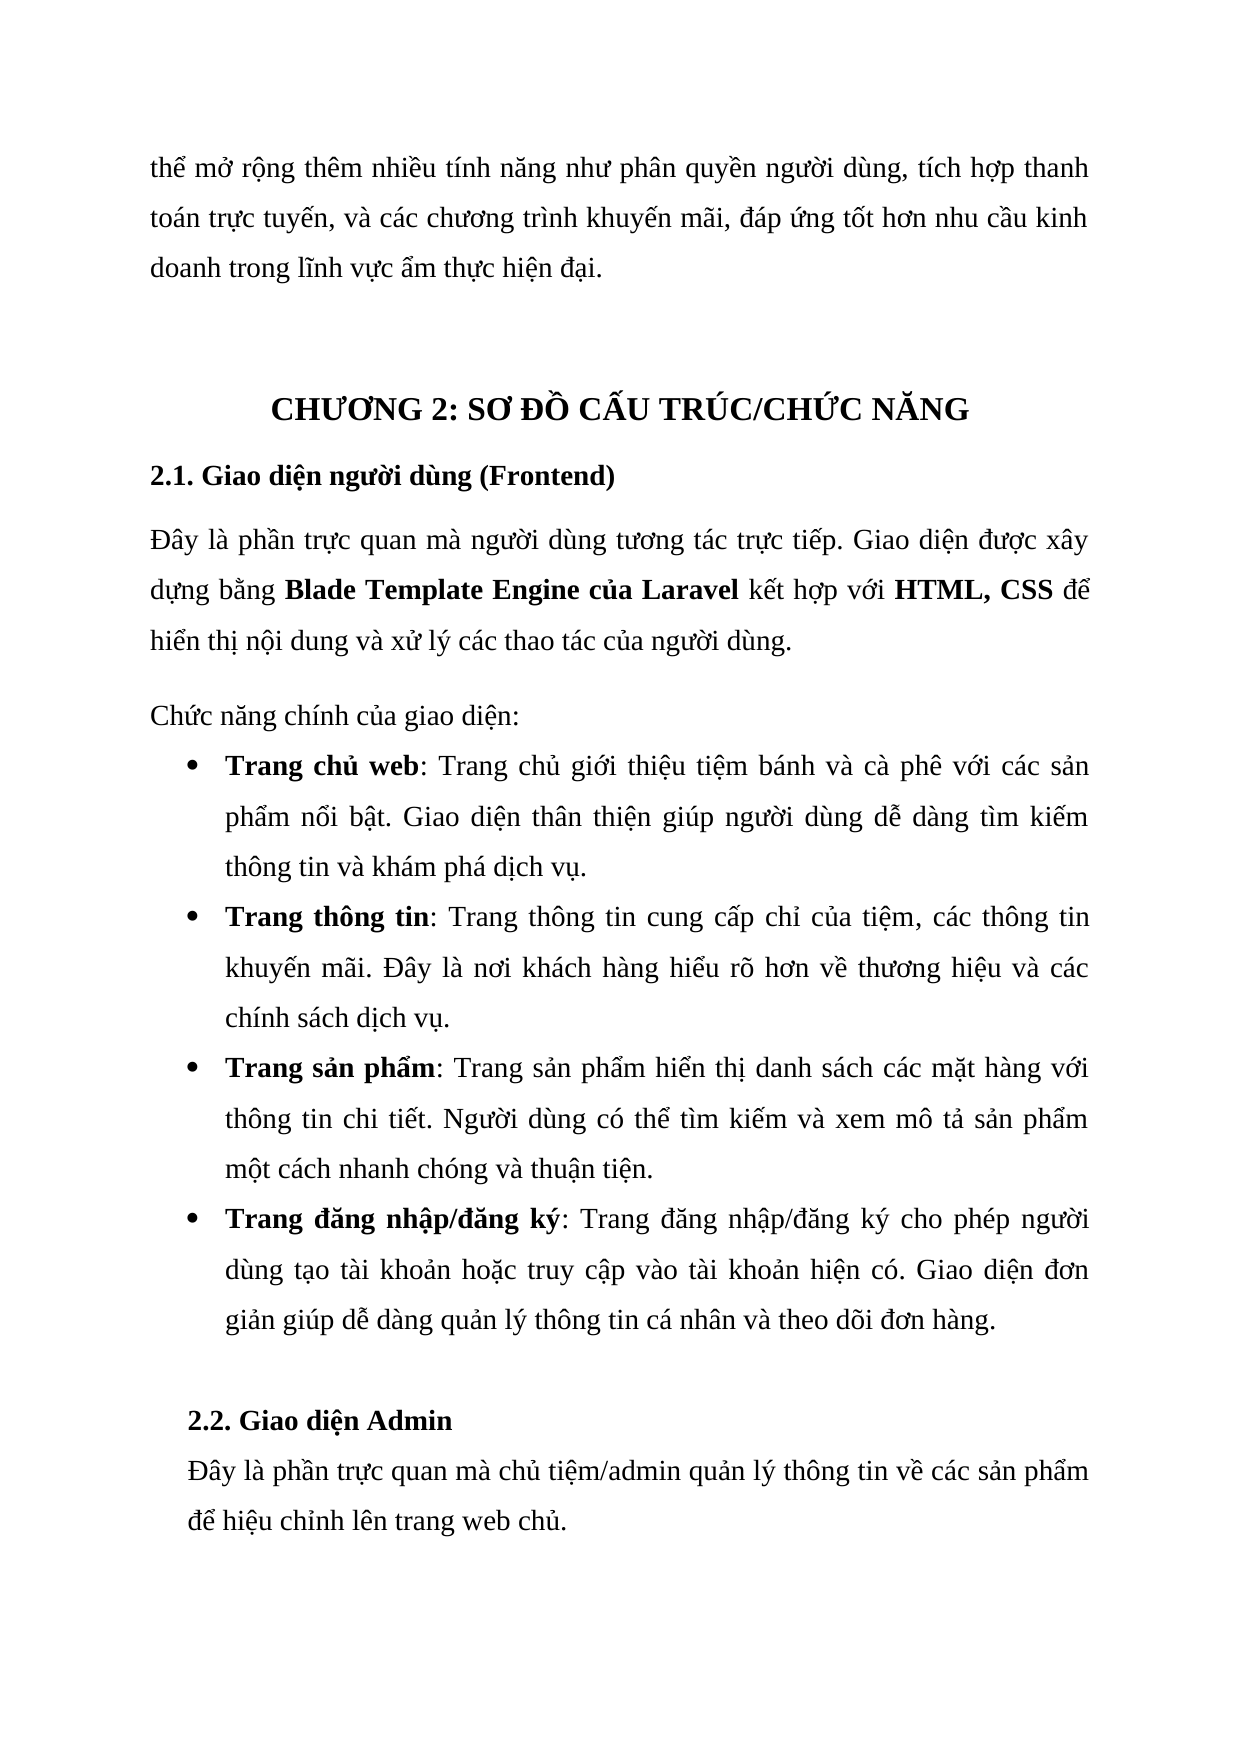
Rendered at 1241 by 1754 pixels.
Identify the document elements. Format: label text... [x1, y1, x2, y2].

text Chức năng chính của giao diện: [150, 698, 1090, 732]
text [150, 150, 1090, 284]
list Trang chủ web: Trang chủ giới thiệu tiệm bánh và cà phê với các sản phẩm nổi bật. Giao diện thân thiện giúp người dùng dễ dàng tìm kiếm thông tin và khám phá dịch vụ. [187, 748, 1090, 883]
text Đây là phần trực quan mà chủ tiệm/admin quản lý thông tin về các sản phẩm để hiệu chỉnh lên trang web chủ. [187, 1453, 1090, 1537]
list Trang thông tin: Trang thông tin cung cấp chỉ của tiệm, các thông tin khuyến mãi. Đây là nơi khách hàng hiểu rõ hơn về thương hiệu và các chính sách dịch vụ. [187, 899, 1090, 1034]
text 2.2. Giao diện Admin [187, 1403, 1090, 1436]
text CHƯƠNG 2: SƠ ĐỒ CẤU TRÚC/CHỨC NĂNG [150, 389, 1090, 428]
list Trang sản phẩm: Trang sản phẩm hiển thị danh sách các mặt hàng với thông tin chi tiết. Người dùng có thể tìm kiếm và xem mô tả sản phẩm một cách nhanh chóng và thuận tiện. [187, 1050, 1090, 1185]
text Đây là phần trực quan mà người dùng tương tác trực tiếp. Giao diện được xây dựng bằng Blade Template Engine của Laravel kết hợp với HTML, CSS để hiển thị nội dung và xử lý các thao tác của người dùng. [150, 522, 1090, 656]
list Trang đăng nhập/đăng ký: Trang đăng nhập/đăng ký cho phép người dùng tạo tài khoản hoặc truy cập vào tài khoản hiện có. Giao diện đơn giản giúp dễ dàng quản lý thông tin cá nhân và theo dõi đơn hàng. [187, 1201, 1090, 1336]
text 2.1. Giao diện người dùng (Frontend) [150, 458, 1090, 492]
